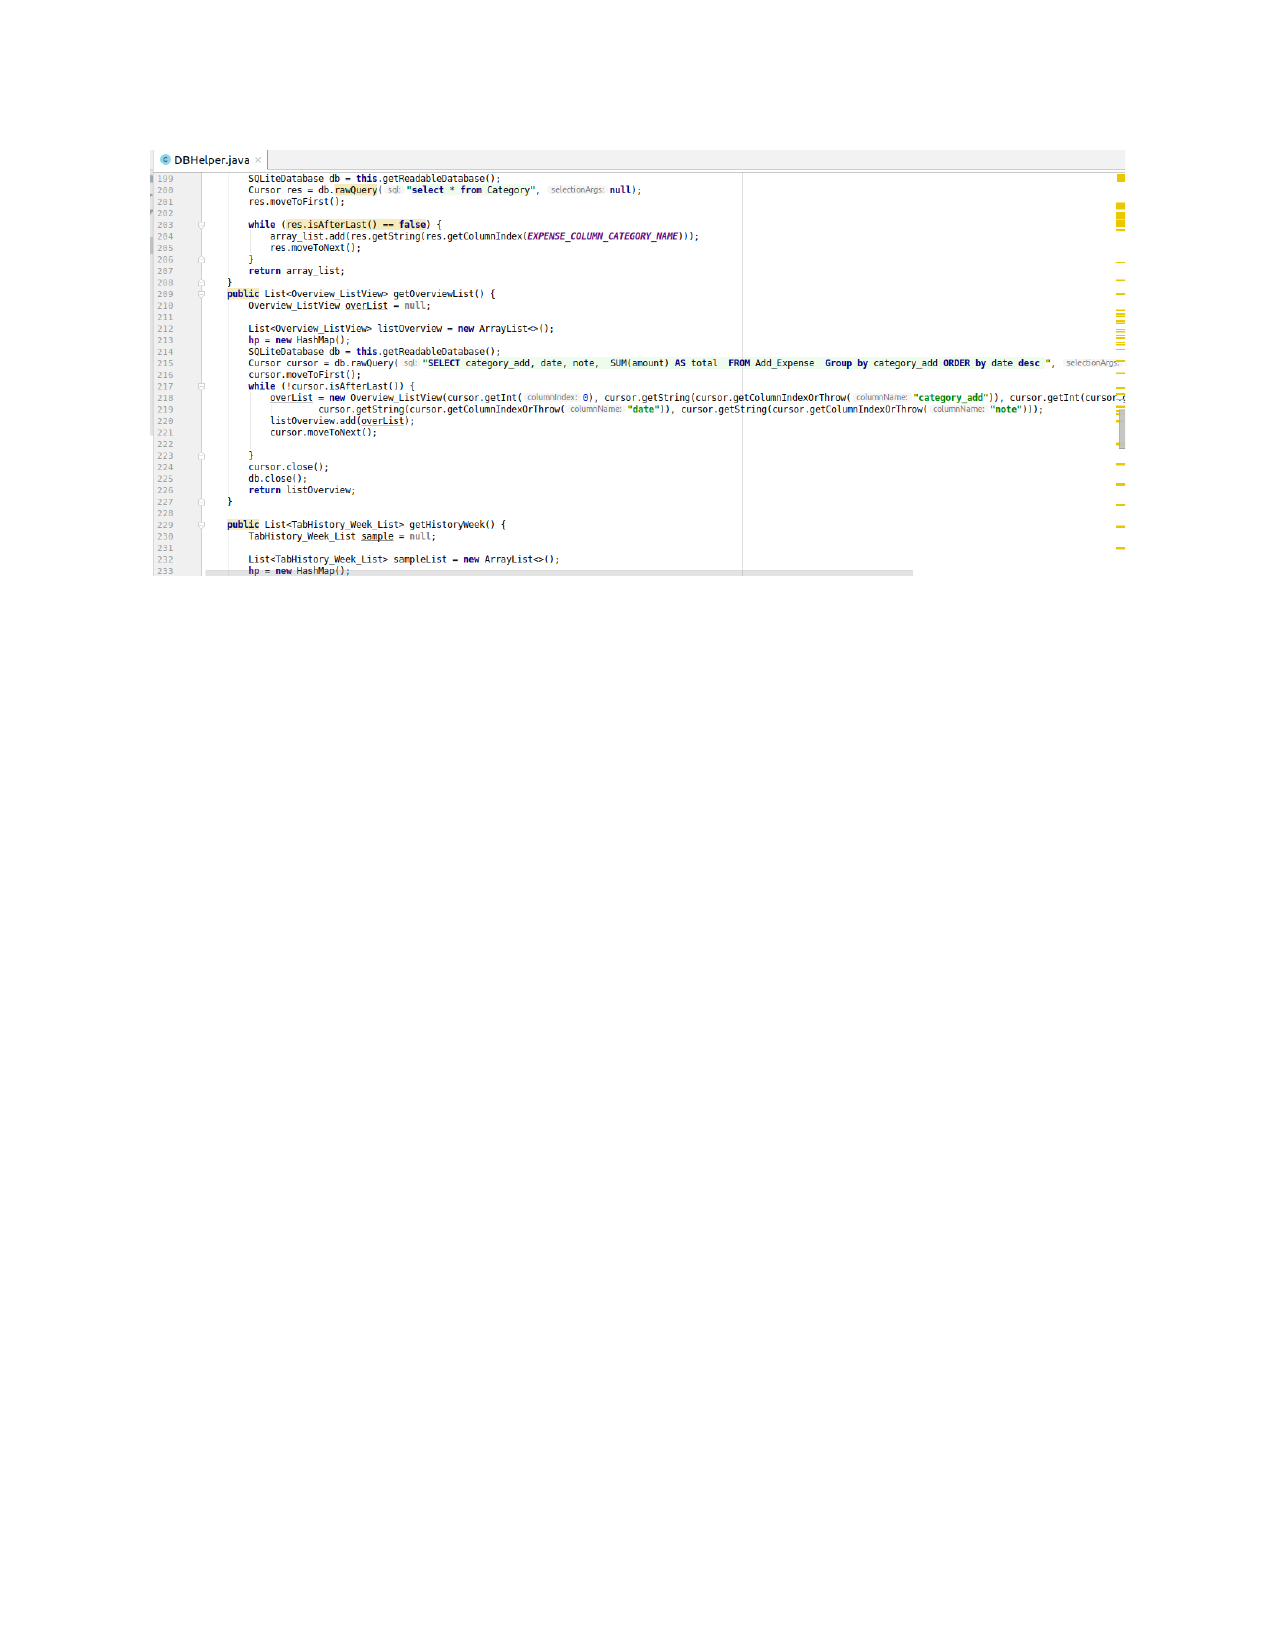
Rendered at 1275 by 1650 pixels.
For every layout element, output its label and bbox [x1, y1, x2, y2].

picture [150, 150, 1125, 576]
